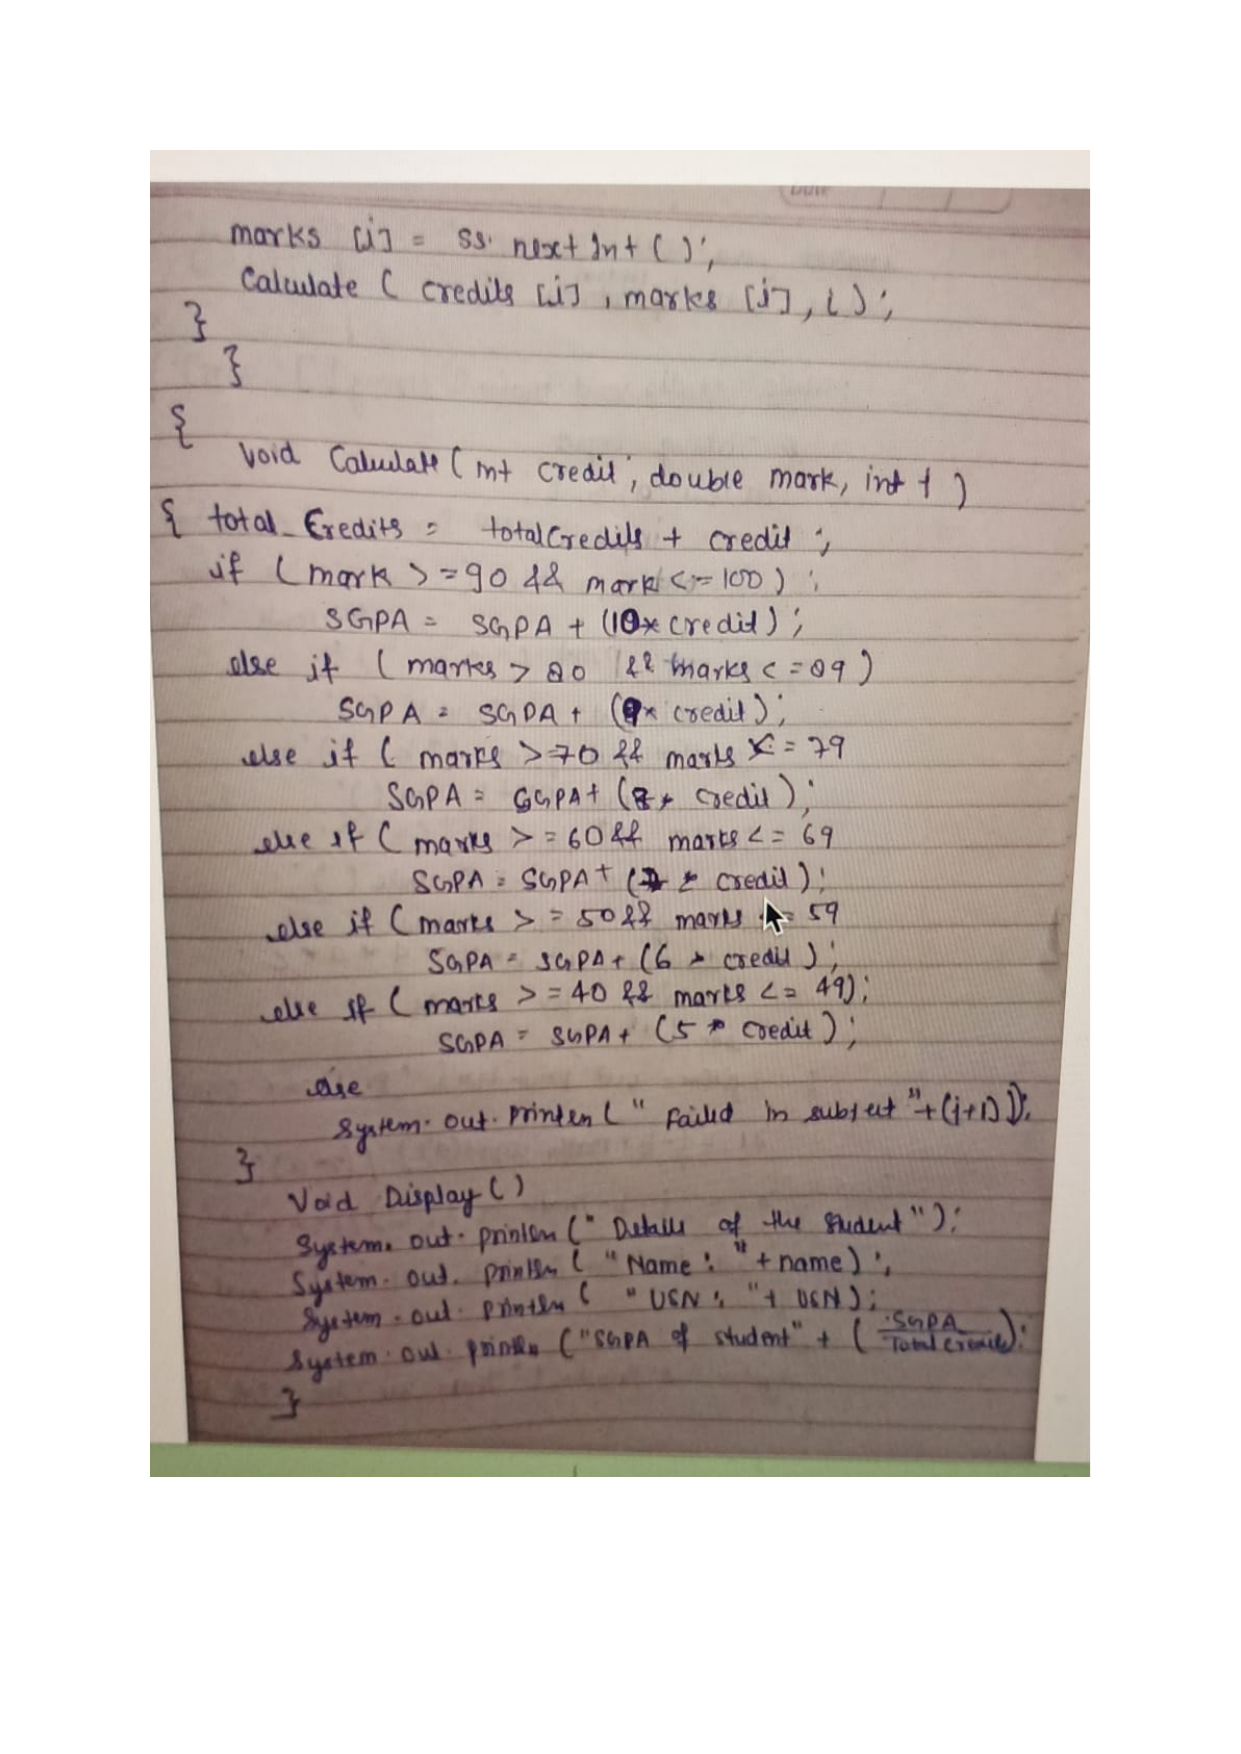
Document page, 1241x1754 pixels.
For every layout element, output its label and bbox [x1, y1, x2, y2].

picture [150, 150, 1091, 1477]
